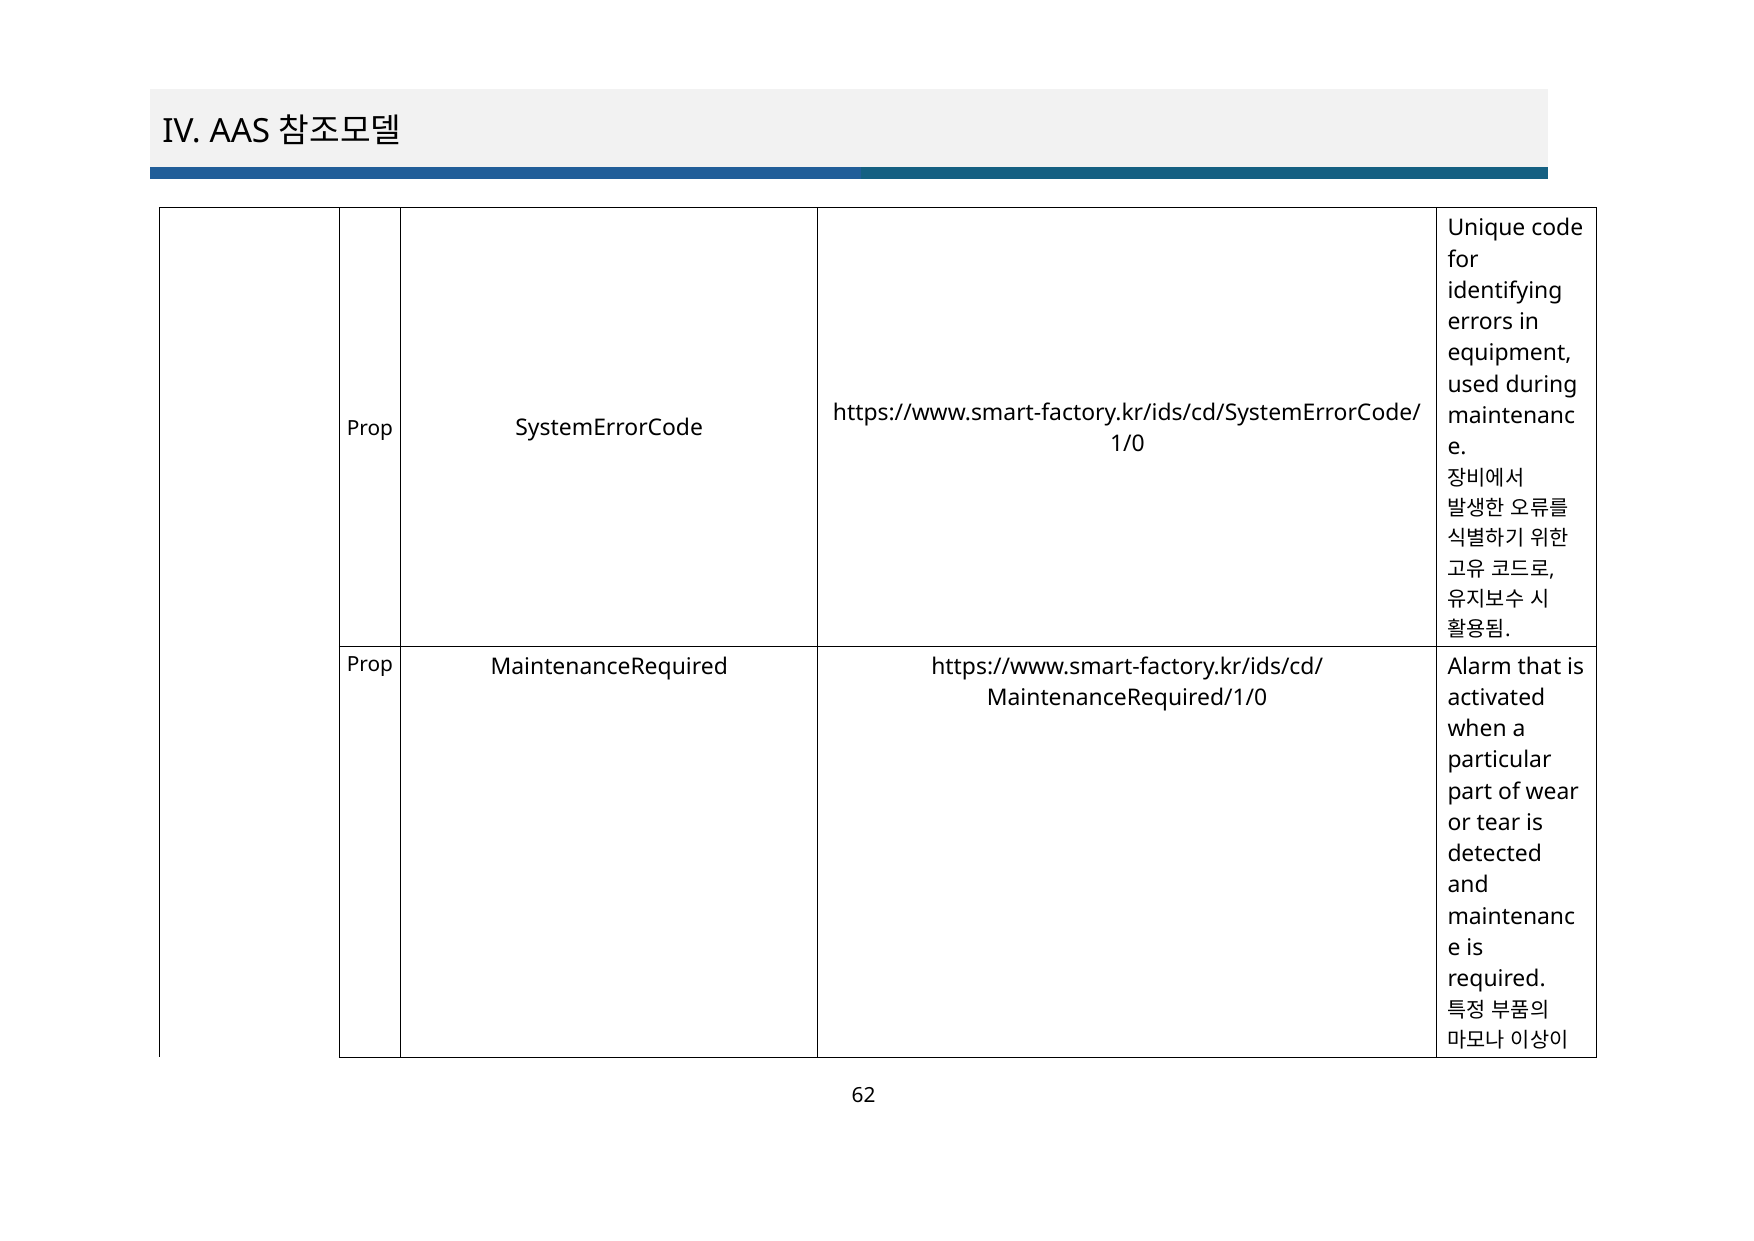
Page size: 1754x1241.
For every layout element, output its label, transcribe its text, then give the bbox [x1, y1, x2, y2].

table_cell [1437, 647, 1596, 1057]
table_cell Prop [340, 647, 400, 1057]
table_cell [818, 647, 1436, 1057]
table_cell Prop [340, 208, 400, 646]
table_cell SystemErrorCode [401, 208, 817, 646]
table_cell Unique code for identifying errors in equipment, used during maintenance. 장비에서 발생한 오류를 식별하기 위한 고유 코드로, 유지보수 시 활용됨. [1437, 208, 1596, 646]
table_cell https://www.smart-factory.kr/ids/cd/SystemErrorCode/1/0 [818, 208, 1436, 646]
table_cell MaintenanceRequired [401, 647, 817, 1057]
